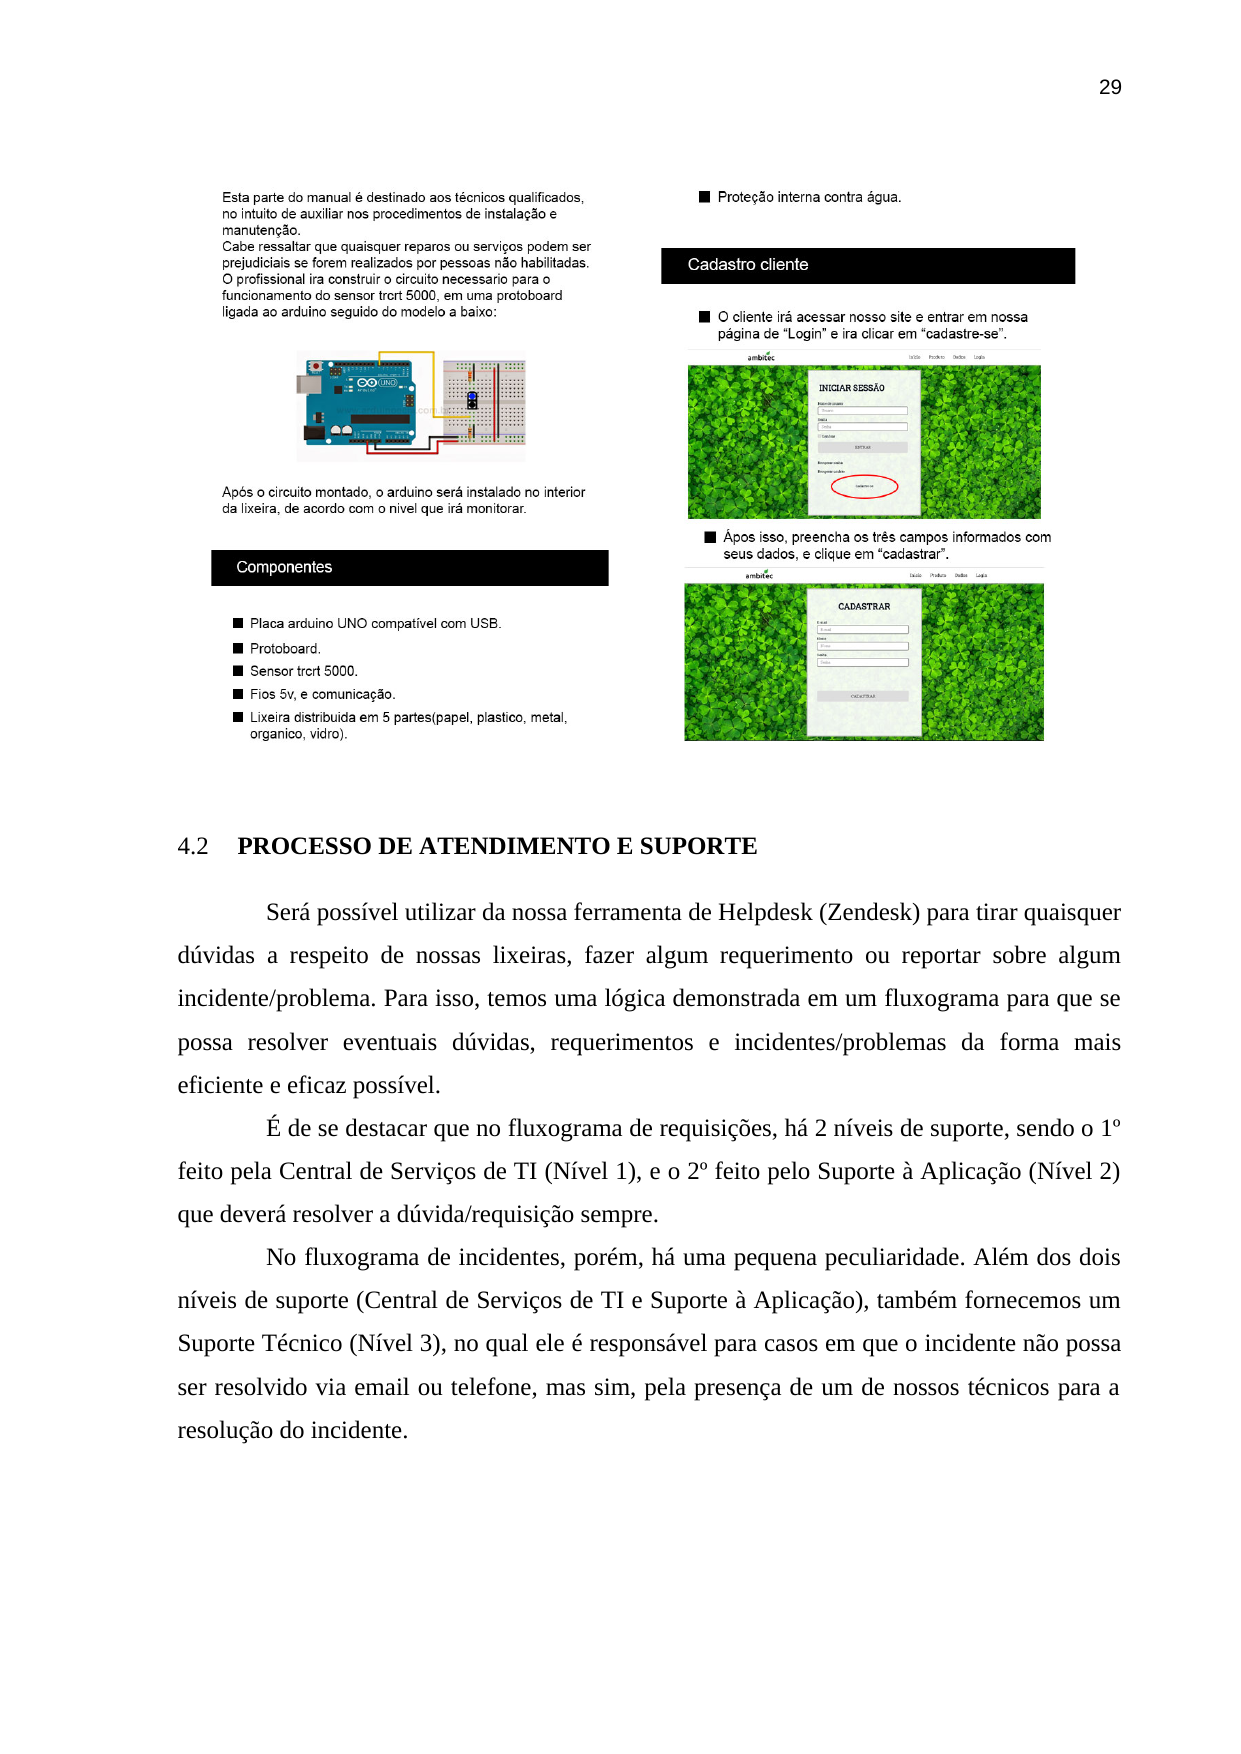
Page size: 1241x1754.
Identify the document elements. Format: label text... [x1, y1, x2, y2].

text É de se destacar que no fluxograma de requisições, há 2 níveis de suporte, sendo o 1º feito pela Central de Serviços de TI (Nível 1), e o 2º feito pelo Suporte à Aplicação (Nível 2) que deverá resolver a dúvida/requisição sempre. [177, 1113, 1122, 1228]
text No fluxograma de incidentes, porém, há uma pequena peculiaridade. Além dos dois níveis de suporte (Central de Serviços de TI e Suporte à Aplicação), também fornecemos um Suporte Técnico (Nível 3), no qual ele é responsável para casos em que o incidente não possa ser resolvido via email ou telefone, mas sim, pela presença de um de nossos técnicos para a resolução do incidente. [177, 1242, 1122, 1443]
picture [211, 176, 609, 749]
subtitle Processo de Atendimento e Suporte [177, 831, 1122, 860]
picture [661, 161, 1076, 748]
text Será possível utilizar da nossa ferramenta de Helpdesk (Zendesk) para tirar quaisquer dúvidas a respeito de nossas lixeiras, fazer algum requerimento ou reportar sobre algum incidente/problema. Para isso, temos uma lógica demonstrada em um fluxograma para que se possa resolver eventuais dúvidas, requerimentos e incidentes/problemas da forma mais eficiente e eficaz possível. [177, 897, 1122, 1098]
